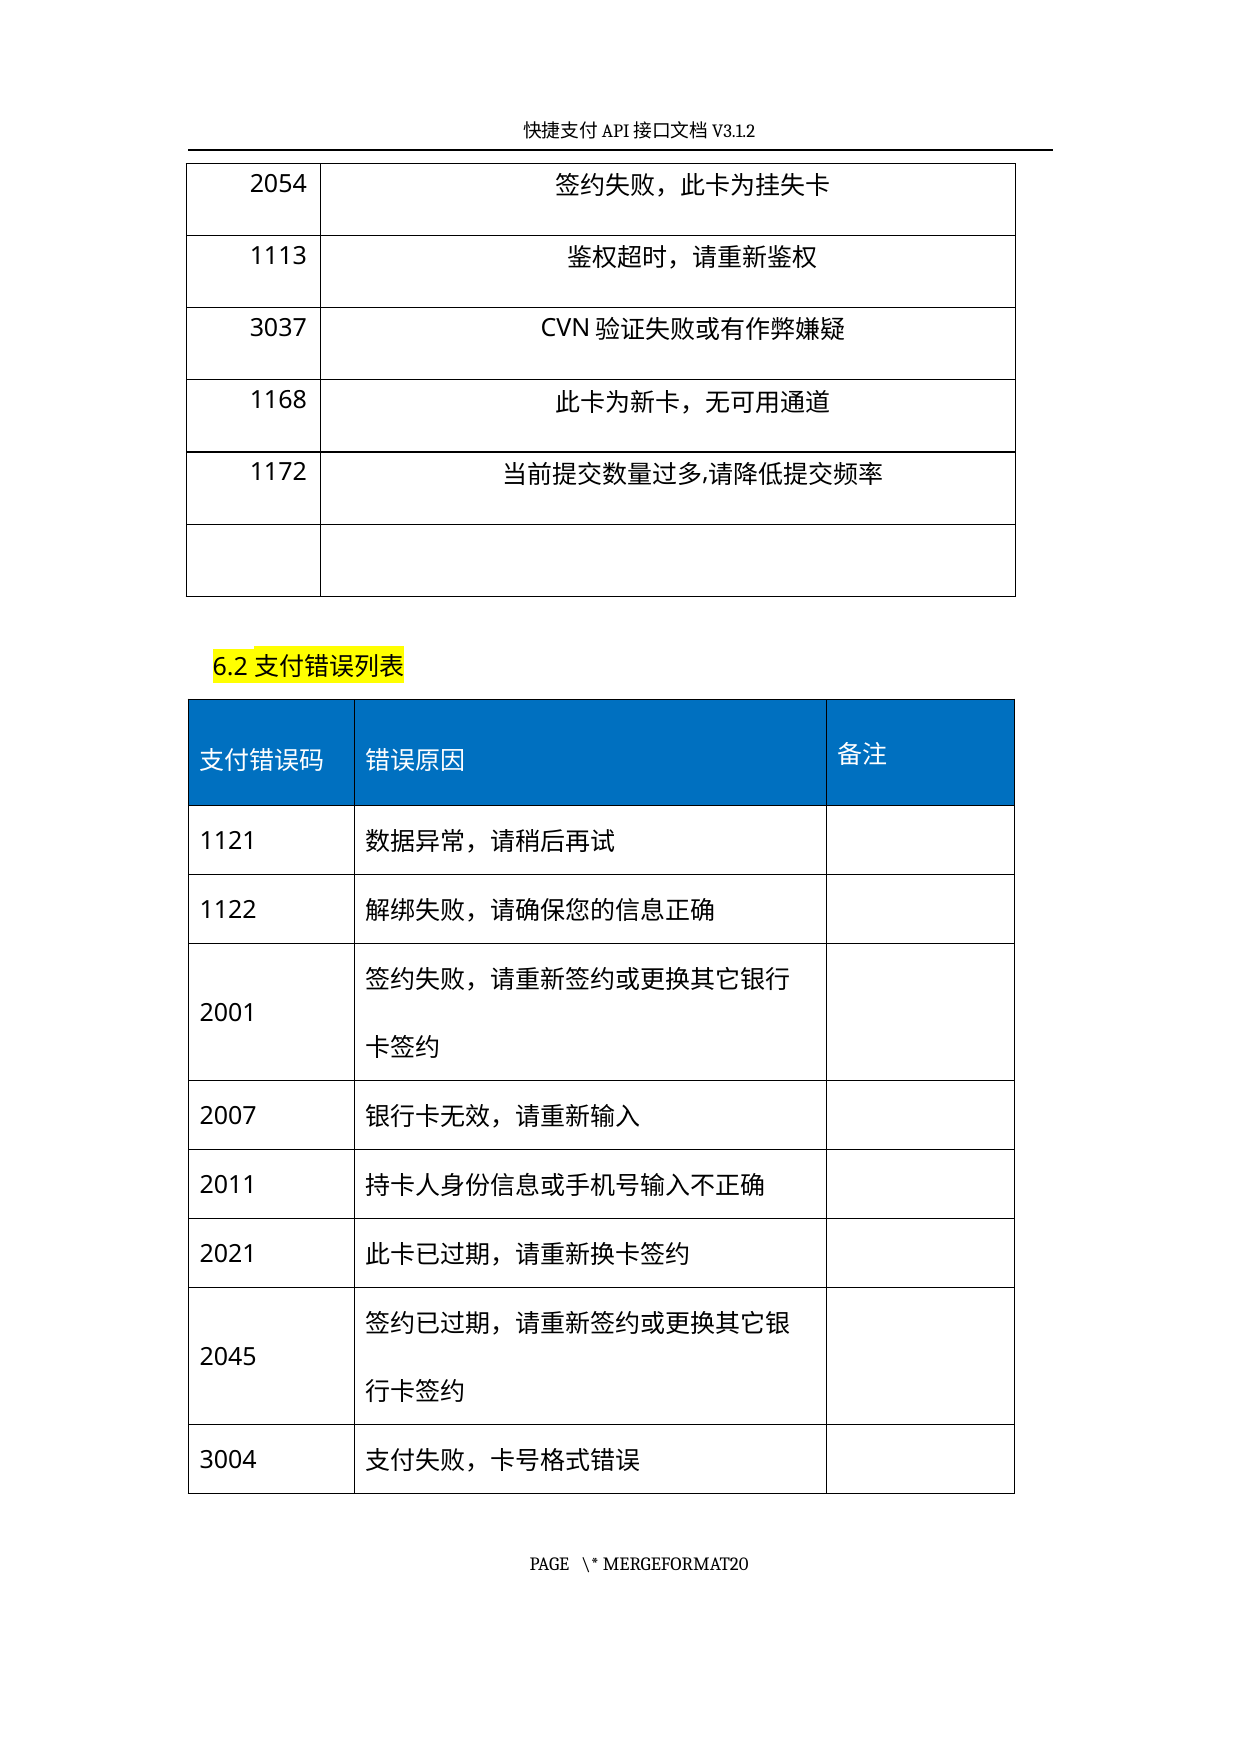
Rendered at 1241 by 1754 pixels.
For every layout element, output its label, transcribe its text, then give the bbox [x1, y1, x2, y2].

table_cell [827, 1081, 1014, 1149]
table_cell [827, 1425, 1014, 1492]
table_cell [827, 875, 1014, 943]
table_cell [187, 525, 320, 596]
table_cell 鉴权超时，请重新鉴权 [321, 236, 1015, 307]
table_cell 银行卡无效，请重新输入 [355, 1081, 826, 1149]
table_cell [827, 1150, 1014, 1218]
table_cell 1122 [189, 875, 354, 943]
table_cell 此卡已过期，请重新换卡签约 [355, 1219, 826, 1287]
table_cell 2021 [189, 1219, 354, 1287]
table_cell 1113 [187, 236, 320, 307]
table_cell 当前提交数量过多,请降低提交频率 [321, 453, 1015, 523]
table_cell 1121 [189, 806, 354, 874]
table_header 支付错误码 [189, 700, 354, 805]
table_cell 签约已过期，请重新签约或更换其它银行卡签约 [355, 1288, 826, 1423]
subtitle 6.2 支付错误列表 [187, 631, 1053, 698]
table_cell 2007 [189, 1081, 354, 1149]
table_cell [827, 944, 1014, 1080]
table_cell 数据异常，请稍后再试 [355, 806, 826, 874]
table_cell 2001 [189, 944, 354, 1080]
table_cell 此卡为新卡，无可用通道 [321, 380, 1015, 451]
table_cell 支付失败，卡号格式错误 [355, 1425, 826, 1492]
table_cell 解绑失败，请确保您的信息正确 [355, 875, 826, 943]
table_cell 签约失败，此卡为挂失卡 [321, 164, 1015, 235]
table_cell [827, 806, 1014, 874]
table_cell 1172 [187, 453, 320, 523]
table_cell [827, 1219, 1014, 1287]
table_cell 2045 [189, 1288, 354, 1423]
table_header 错误原因 [355, 700, 826, 805]
table_cell 3037 [187, 308, 320, 379]
table_cell 签约失败，请重新签约或更换其它银行卡签约 [355, 944, 826, 1080]
table_cell 2011 [189, 1150, 354, 1218]
table_cell [321, 525, 1015, 596]
table_cell 3004 [189, 1425, 354, 1492]
table_cell 2054 [187, 164, 320, 235]
table_cell CVN验证失败或有作弊嫌疑 [321, 308, 1015, 379]
table_header 备注 [827, 700, 1014, 805]
table_cell 1168 [187, 380, 320, 451]
table_cell 持卡人身份信息或手机号输入不正确 [355, 1150, 826, 1218]
table_cell [827, 1288, 1014, 1423]
